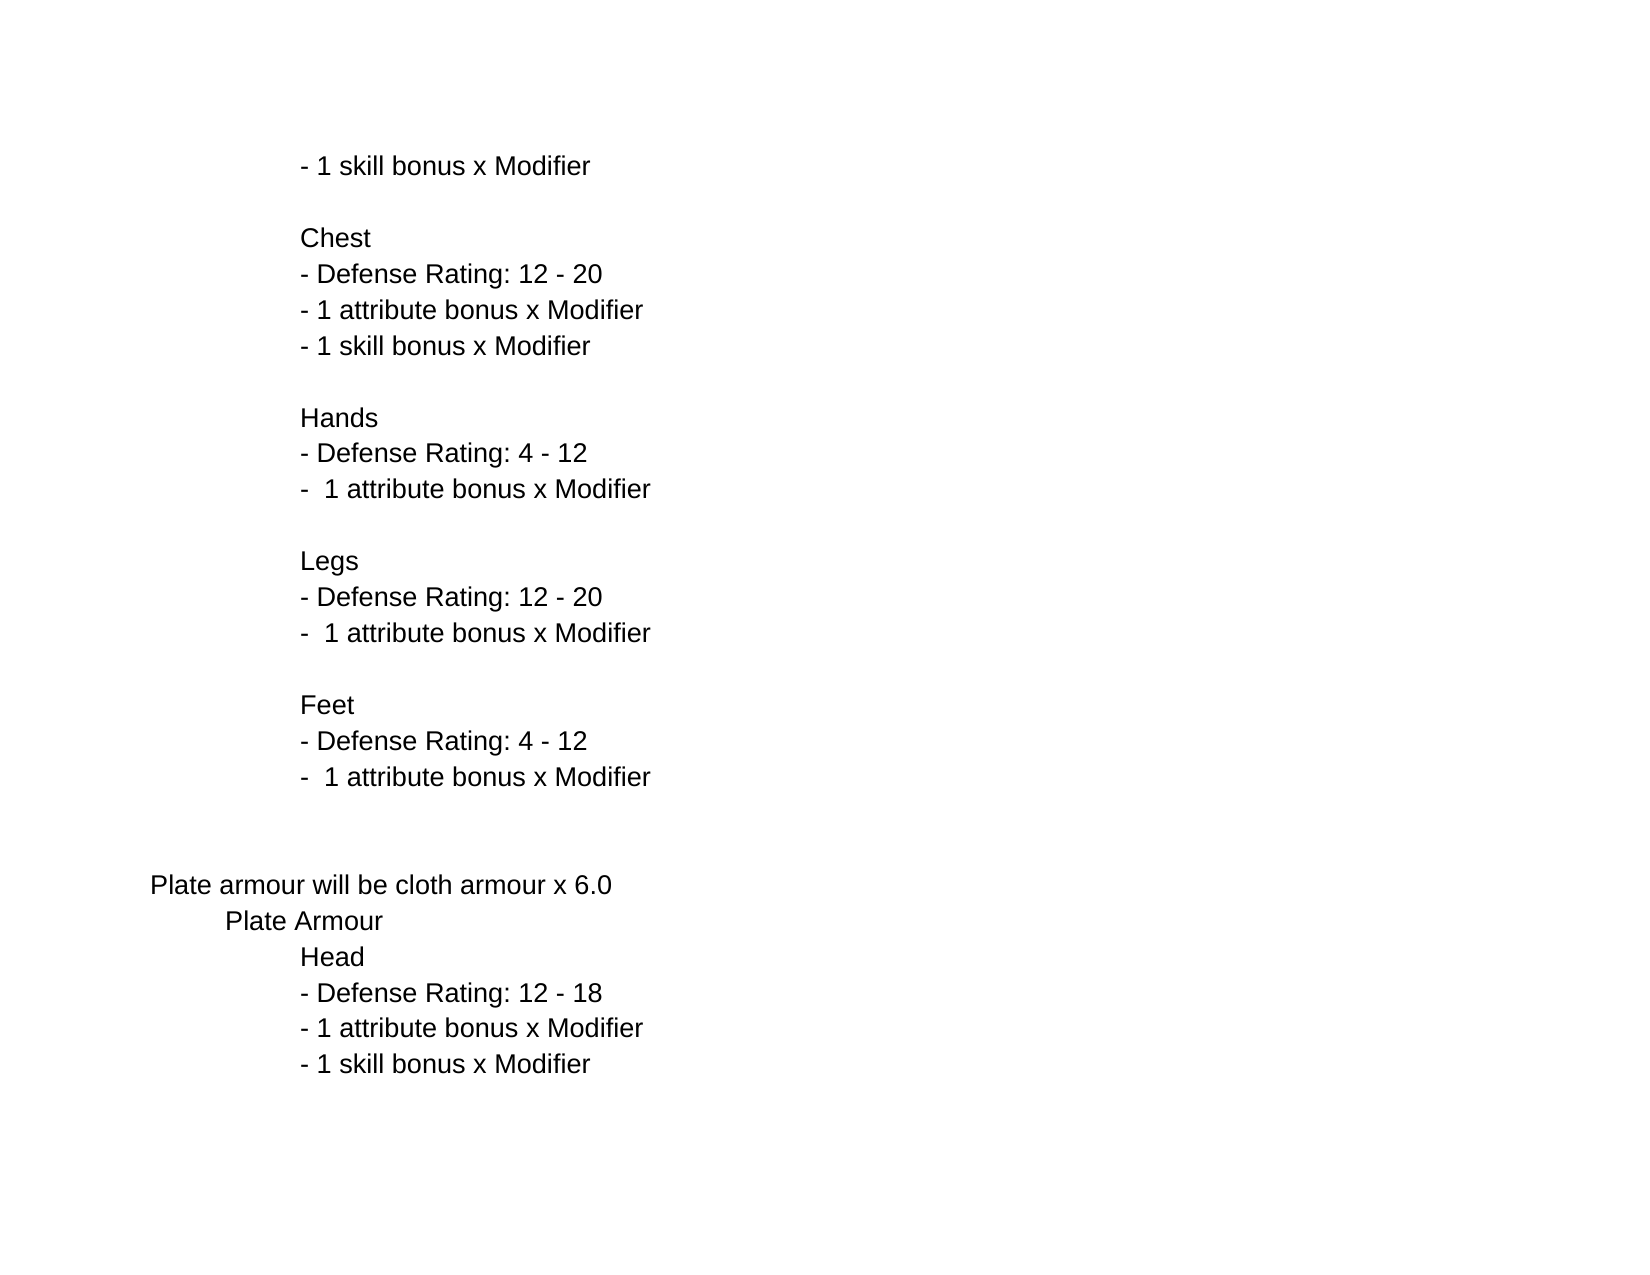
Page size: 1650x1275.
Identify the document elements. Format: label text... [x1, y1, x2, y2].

text - 1 attribute bonus x Modifier [150, 1012, 1500, 1044]
text Head [150, 941, 1500, 972]
text - 1 skill bonus x Modifier [150, 330, 1500, 361]
text - Defense Rating: 4 - 12 [150, 725, 1500, 756]
text Chest [150, 222, 1500, 253]
text Plate Armour [150, 905, 1500, 936]
text - 1 attribute bonus x Modifier [150, 294, 1500, 325]
text - 1 skill bonus x Modifier [150, 1048, 1500, 1080]
text Legs [150, 545, 1500, 577]
text Plate armour will be cloth armour x 6.0 [150, 869, 1500, 900]
text - Defense Rating: 12 - 18 [150, 977, 1500, 1008]
text Hands [150, 402, 1500, 433]
text - Defense Rating: 12 - 20 [150, 581, 1500, 612]
text - 1 attribute bonus x Modifier [150, 617, 1500, 648]
text Feet [150, 689, 1500, 720]
text - 1 skill bonus x Modifier [150, 150, 1500, 181]
text - 1 attribute bonus x Modifier [150, 473, 1500, 505]
text - Defense Rating: 12 - 20 [150, 258, 1500, 289]
text - Defense Rating: 4 - 12 [150, 437, 1500, 469]
text - 1 attribute bonus x Modifier [150, 761, 1500, 792]
